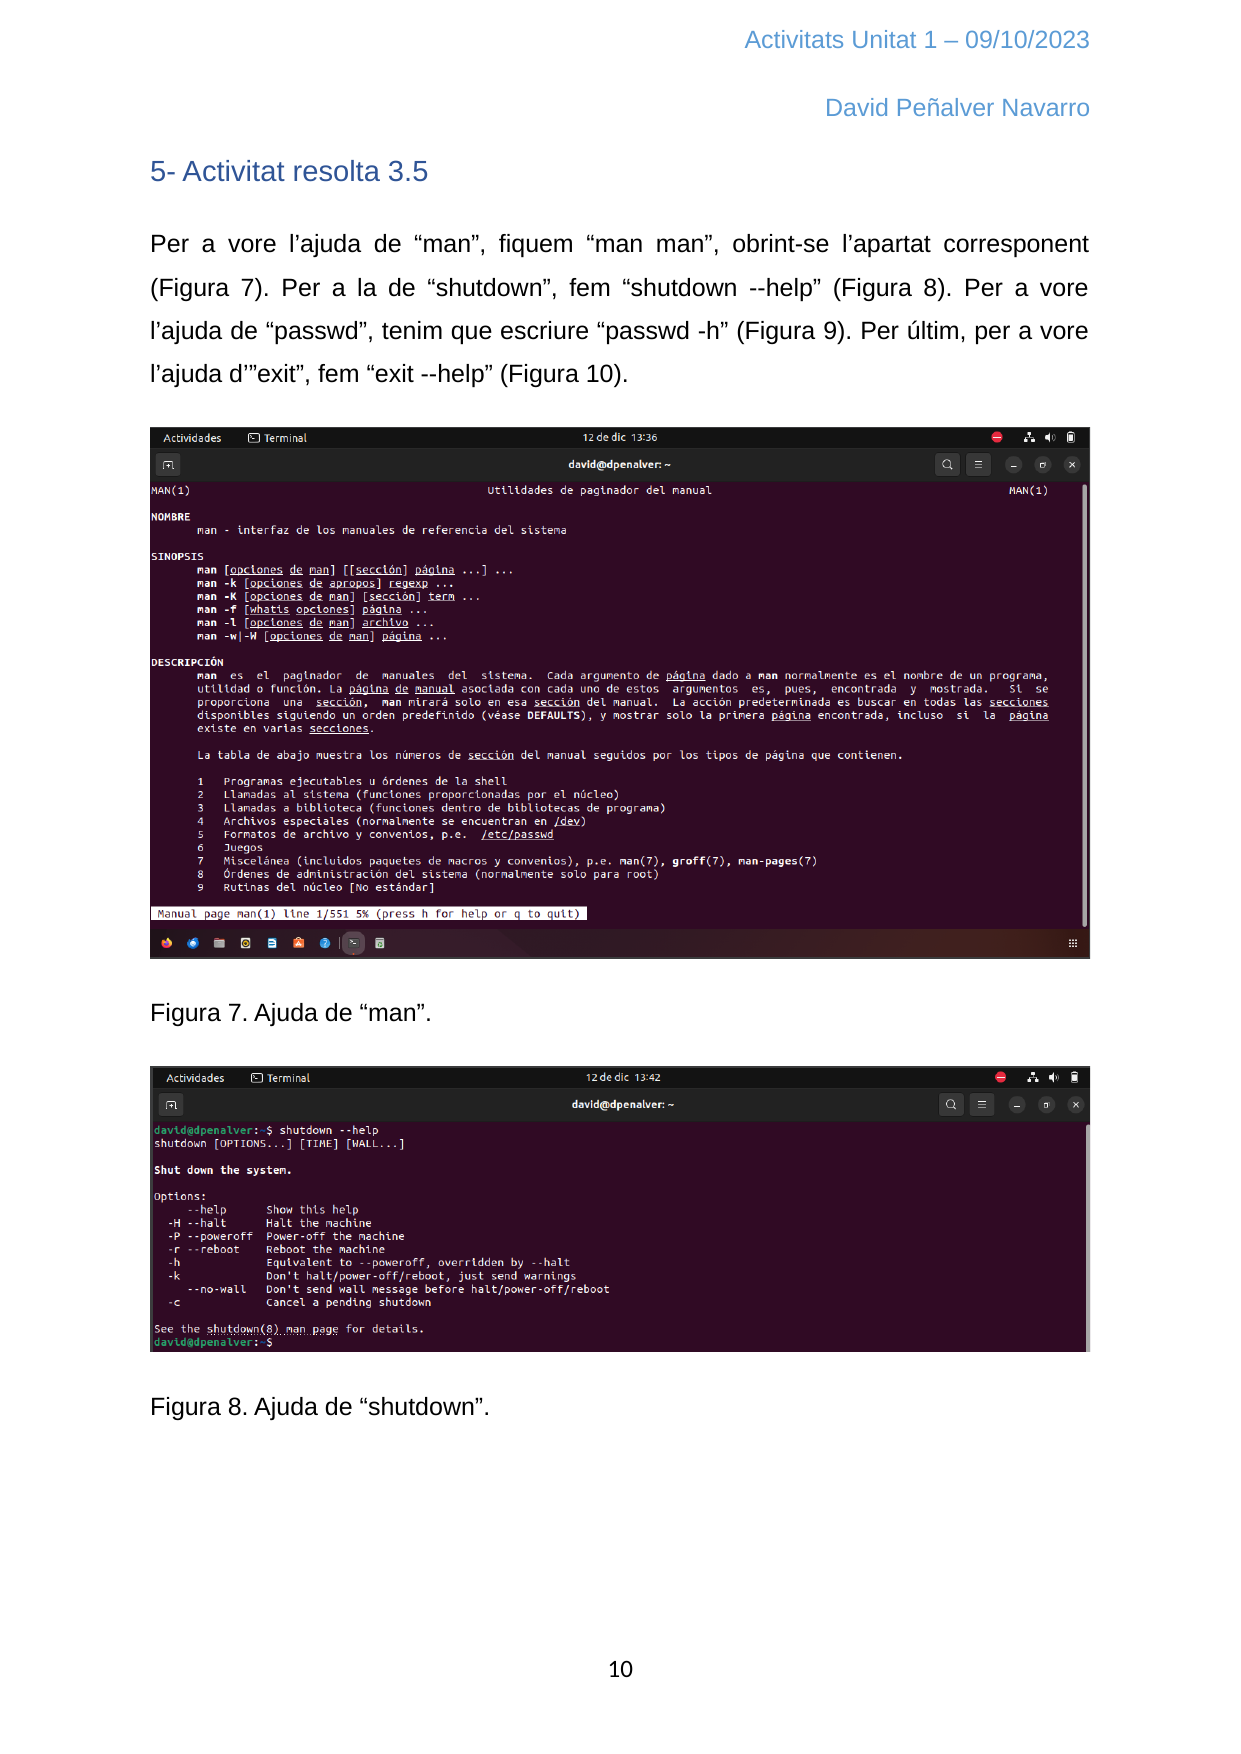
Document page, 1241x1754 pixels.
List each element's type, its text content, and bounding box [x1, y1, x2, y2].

picture [150, 1066, 1091, 1352]
text Per a vore l’ajuda de “man”, fiquem “man man”, obrint-se l’apartat corresponent (Figura 7). Per a la de “shutdown”, fem “shutdown --help” (Figura 8). Per a vore l’ajuda de “passwd”, tenim que escriure “passwd -h” (Figura 9). Per últim, per a vore l’ajuda d’”exit”, fem “exit --help” (Figura 10). [150, 229, 1090, 388]
text Figura 8. Ajuda de “shutdown”. [150, 1392, 1090, 1421]
text Figura 7. Ajuda de “man”. [150, 998, 1090, 1027]
subtitle 5- Activitat resolta 3.5 [150, 154, 1090, 188]
picture [150, 427, 1091, 959]
